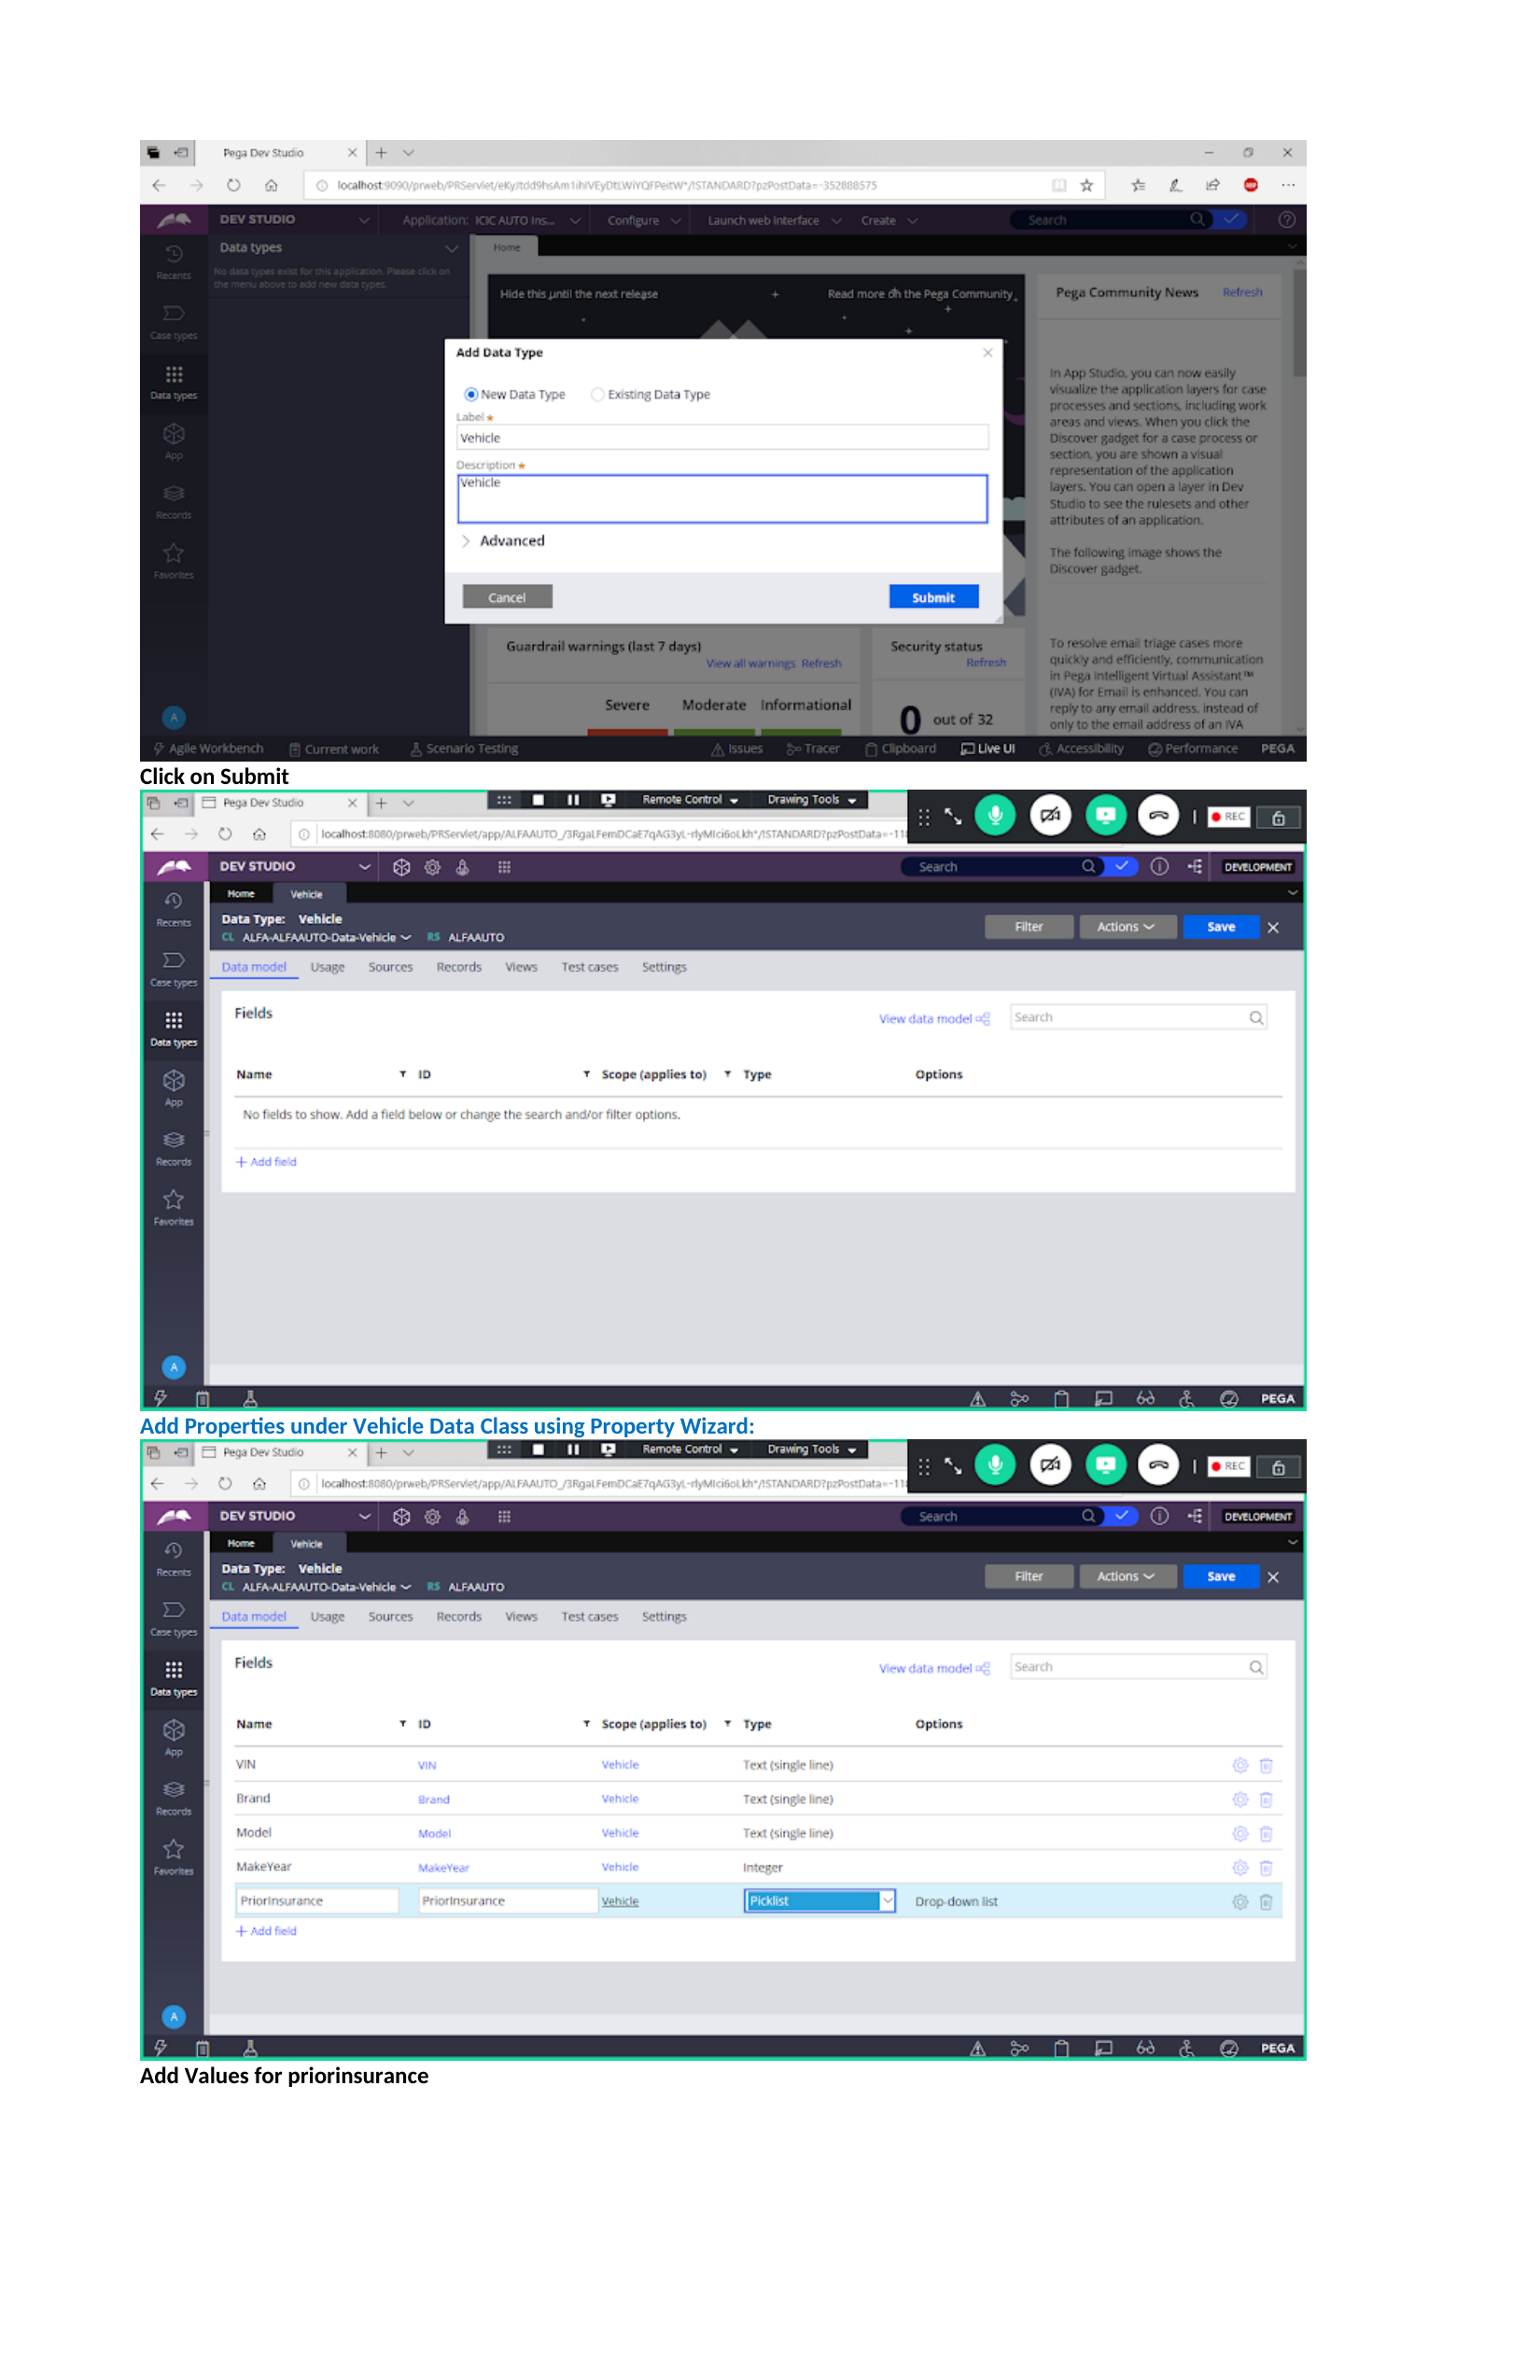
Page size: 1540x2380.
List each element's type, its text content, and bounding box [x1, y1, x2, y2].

picture [140, 790, 1307, 1411]
picture [140, 140, 1307, 762]
text Add Properties under Vehicle Data Class using Property Wizard: [140, 1411, 1400, 1439]
text Click on Submit [140, 762, 1400, 790]
text Add Values for priorinsurance [140, 2061, 1400, 2089]
picture [140, 1439, 1307, 2061]
